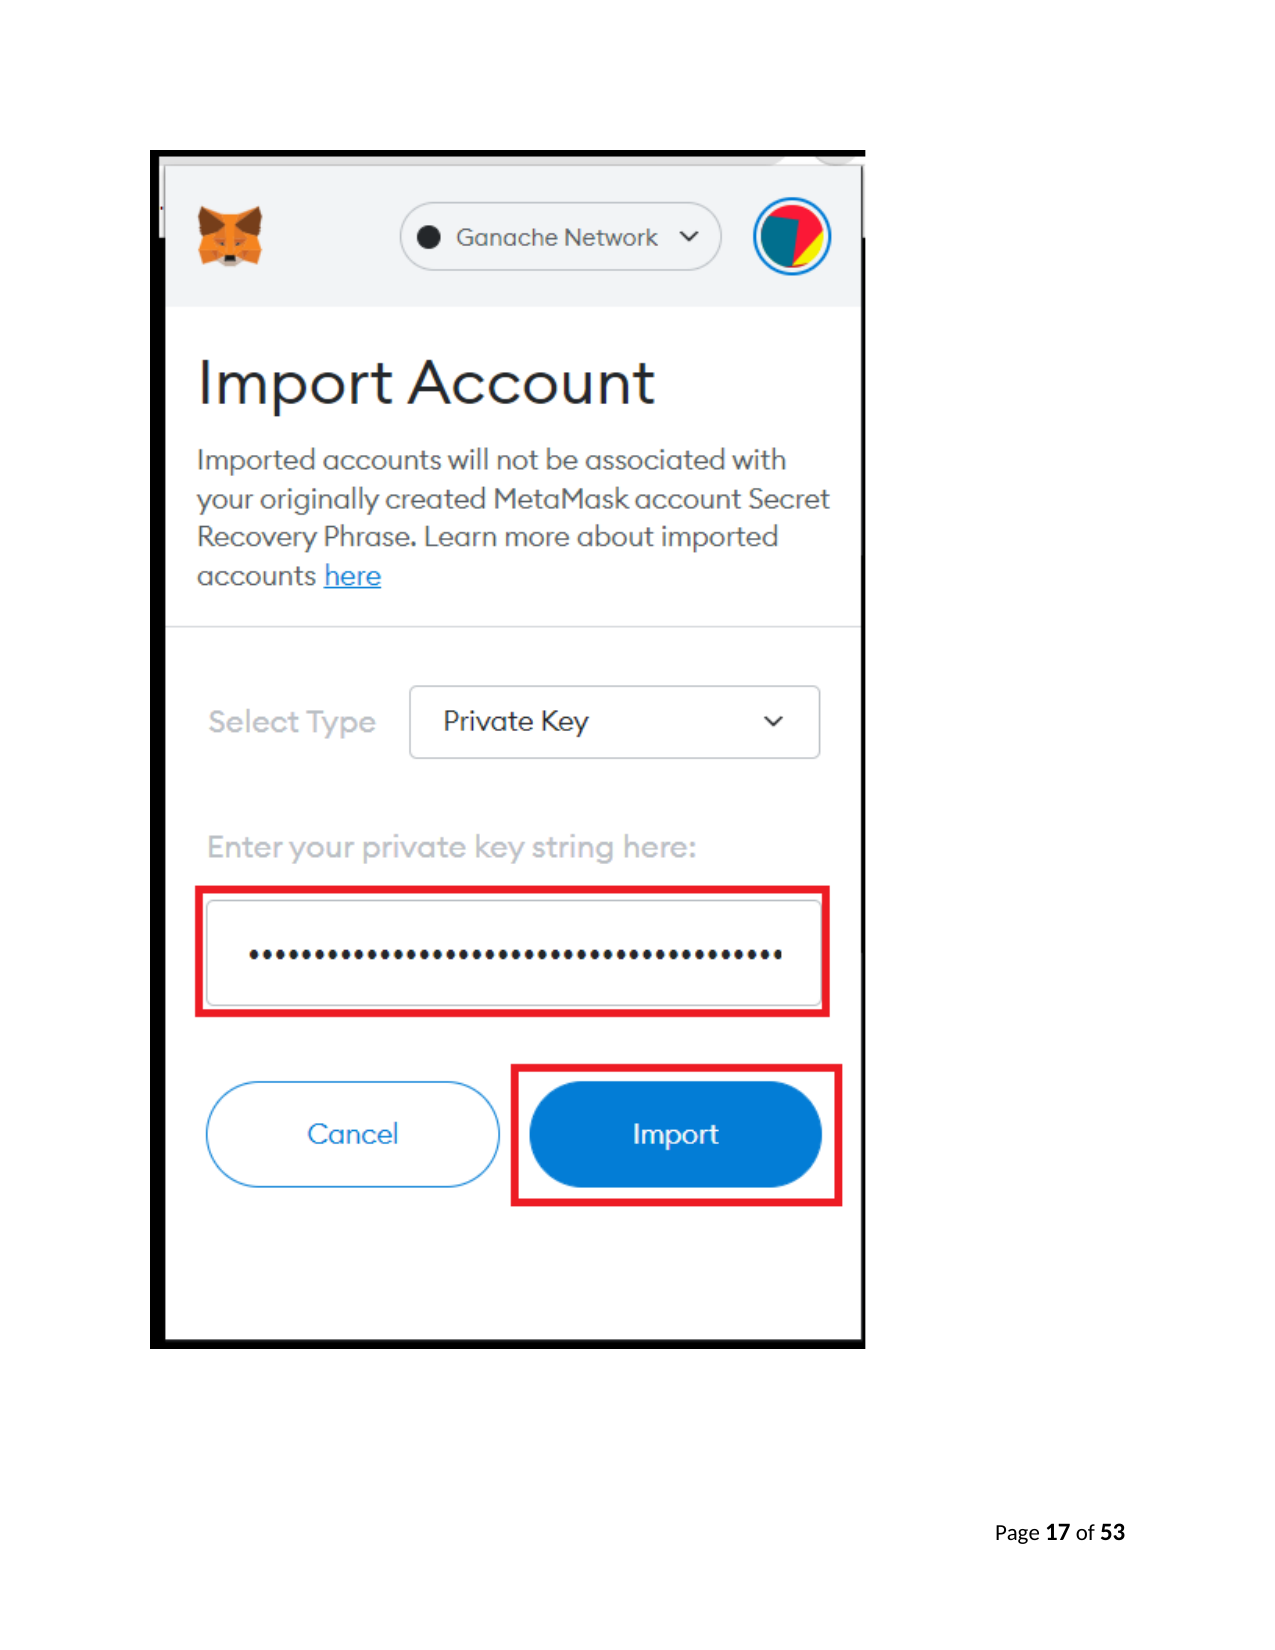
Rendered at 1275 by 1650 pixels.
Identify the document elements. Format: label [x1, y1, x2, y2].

picture [150, 150, 866, 1349]
